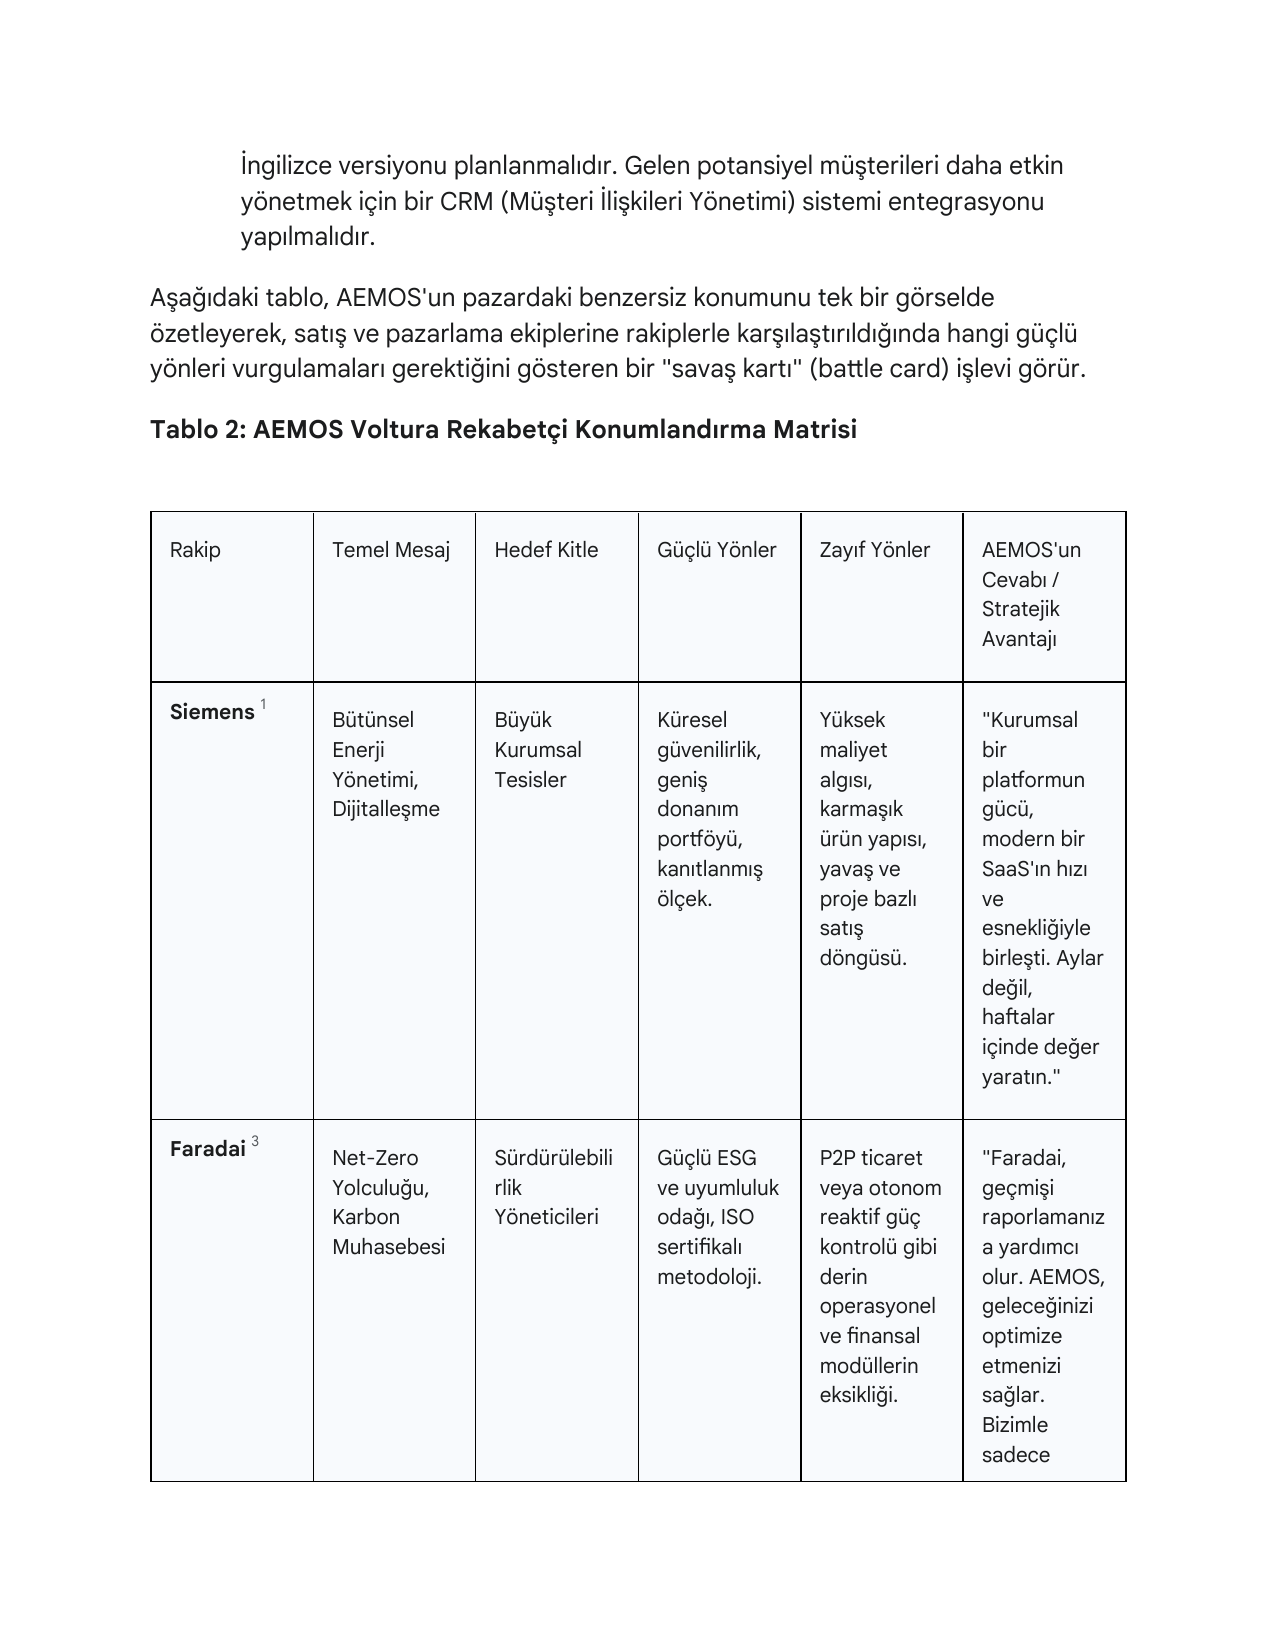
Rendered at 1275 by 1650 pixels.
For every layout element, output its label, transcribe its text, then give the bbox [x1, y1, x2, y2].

table_header AEMOS'un Cevabı / Stratejik Avantajı [964, 512, 1125, 681]
table_cell Faradai 3 [152, 1120, 313, 1481]
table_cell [964, 1120, 1125, 1481]
table_cell Yüksek maliyet algısı, karmaşık ürün yapısı, yavaş ve proje bazlı satış döngüsü. [802, 683, 962, 1119]
table_header Zayıf Yönler [802, 512, 963, 681]
table_cell Siemens 1 [152, 683, 313, 1119]
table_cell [476, 1120, 638, 1481]
table_cell Büyük Kurumsal Tesisler [476, 683, 638, 1119]
table_header Temel Mesaj [314, 512, 475, 681]
table_cell Bütünsel Enerji Yönetimi, Dijitalleşme [314, 683, 475, 1119]
table_cell Küresel güvenilirlik, geniş donanım portföyü, kanıtlanmış ölçek. [639, 683, 800, 1119]
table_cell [802, 1120, 962, 1481]
table_header Güçlü Yönler [639, 512, 801, 681]
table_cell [314, 1120, 475, 1481]
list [203, 150, 1125, 253]
text Aşağıdaki tablo, AEMOS'un pazardaki benzersiz konumunu tek bir görselde özetleyerek, satış ve pazarlama ekiplerine rakiplerle karşılaştırıldığında hangi güçlü yönleri vurgulamaları gerektiğini gösteren bir "savaş kartı" (battle card) işlevi görür. [150, 282, 1125, 385]
text Tablo 2: AEMOS Voltura Rekabetçi Konumlandırma Matrisi [150, 414, 1125, 446]
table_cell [639, 1120, 800, 1481]
table_header Hedef Kitle [476, 512, 638, 681]
table_header Rakip [152, 512, 313, 681]
table_cell "Kurumsal bir platformun gücü, modern bir SaaS'ın hızı ve esnekliğiyle birleşti. Aylar değil, haftalar içinde değer yaratın." [964, 683, 1125, 1119]
